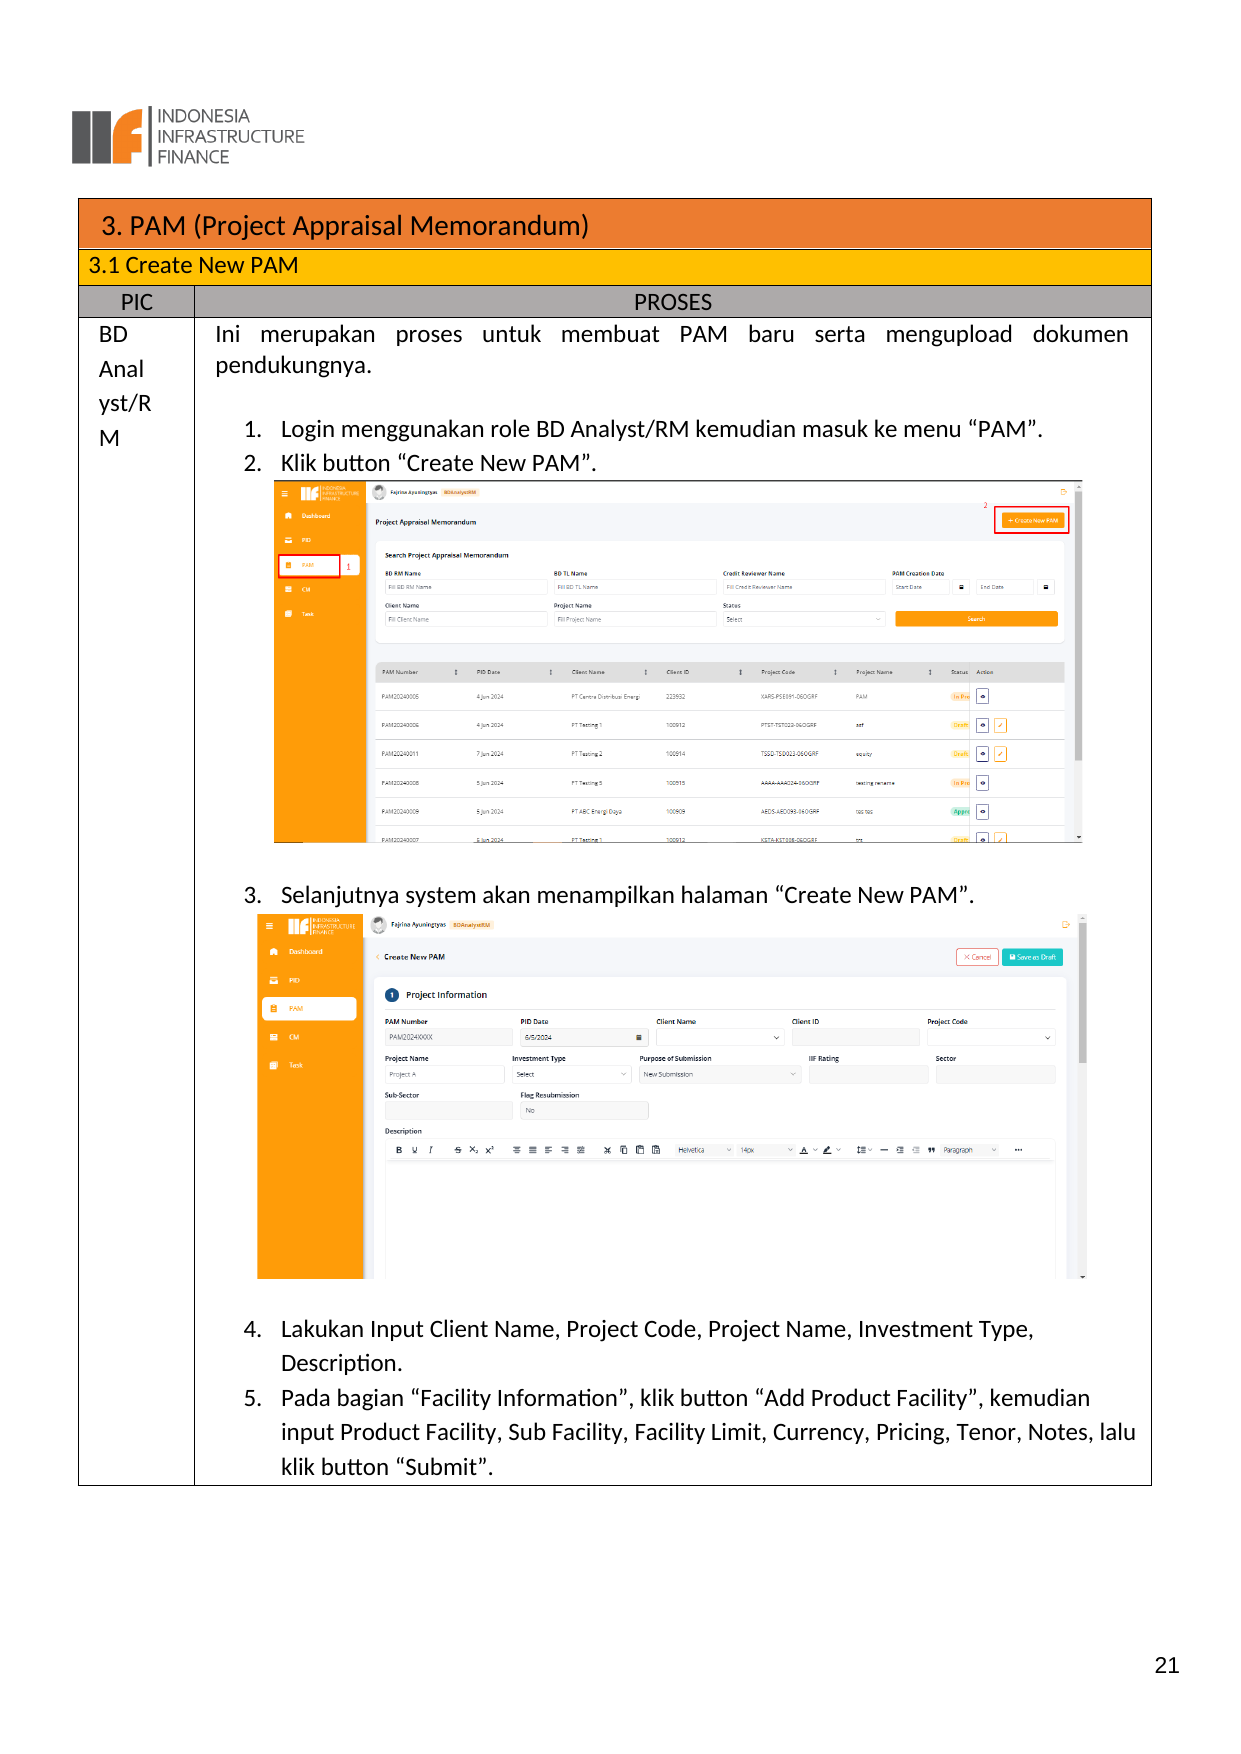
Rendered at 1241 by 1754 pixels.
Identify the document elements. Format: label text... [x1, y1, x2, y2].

picture [274, 480, 1083, 843]
table_header 3. PAM (Project Appraisal Memorandum) [79, 199, 1151, 248]
table_cell PIC [79, 286, 194, 317]
picture [69, 102, 307, 170]
table_cell 3.1 Create New PAM [79, 250, 1151, 285]
table_cell PROSES [195, 286, 1151, 317]
table_cell BD Analyst/RM [79, 318, 194, 1485]
picture [257, 914, 1087, 1279]
